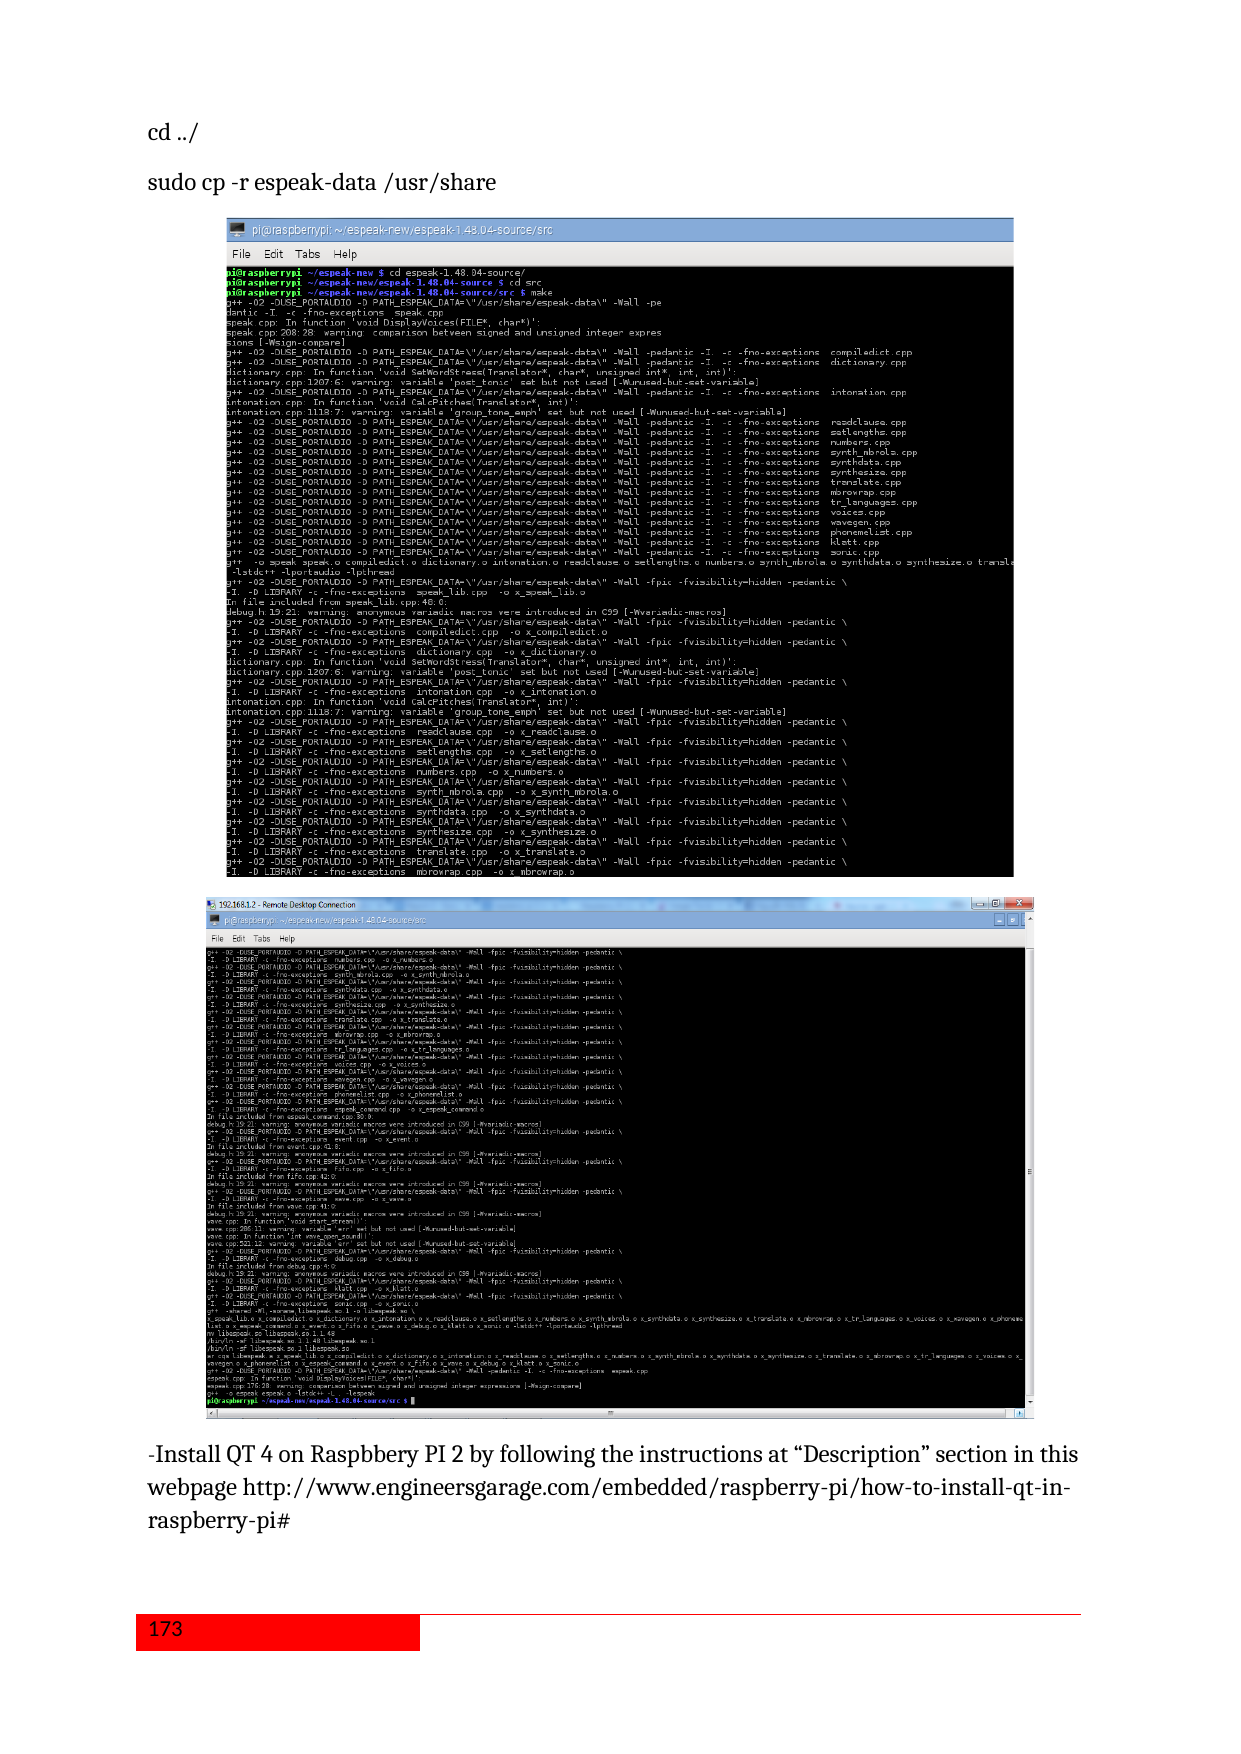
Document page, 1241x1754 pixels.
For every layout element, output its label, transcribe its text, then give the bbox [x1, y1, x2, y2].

text sudo cp -r espeak-data /usr/share [148, 168, 1092, 196]
picture [206, 897, 1035, 1419]
text cd ../ [148, 118, 1092, 147]
text -Install QT 4 on Raspbbery PI 2 by following the instructions at “Description” section in this webpage http://www.engineersgarage.com/embedded/raspberry-pi/how-to-install-qt-in-raspberry-pi# [148, 1440, 1092, 1534]
picture [226, 217, 1014, 877]
